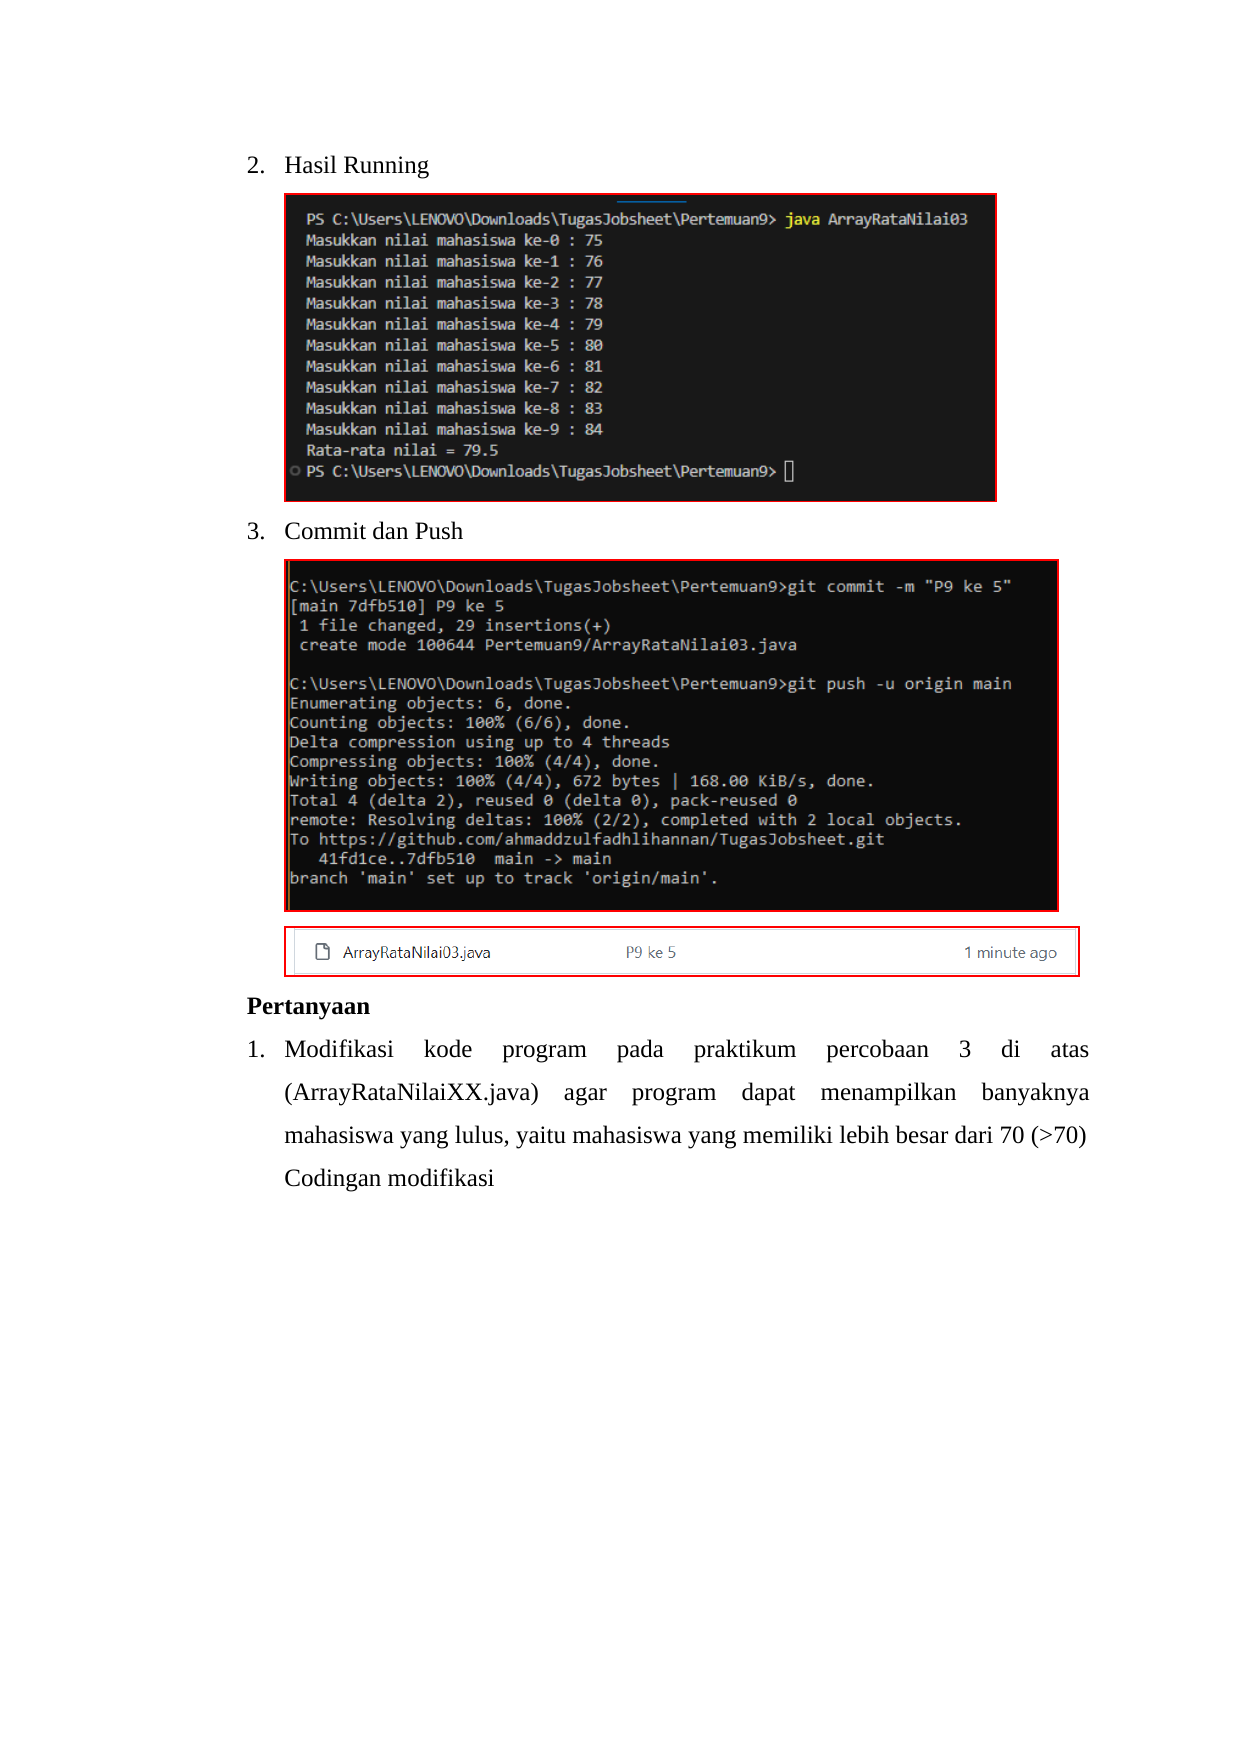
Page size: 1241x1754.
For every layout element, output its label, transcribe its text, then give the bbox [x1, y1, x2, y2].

list Modifikasi kode program pada praktikum percobaan 3 di atas (ArrayRataNilaiXX.java) agar program dapat menampilkan banyaknya mahasiswa yang lulus, yaitu mahasiswa yang memiliki lebih besar dari 70 (>70) [247, 1034, 1090, 1149]
list Codingan modifikasi [284, 1163, 1090, 1192]
list Hasil Running [247, 150, 1090, 179]
list Commit dan Push [247, 516, 1090, 545]
picture [286, 928, 1078, 975]
picture [286, 195, 995, 501]
list Pertanyaan [247, 991, 1090, 1019]
picture [286, 561, 1057, 910]
